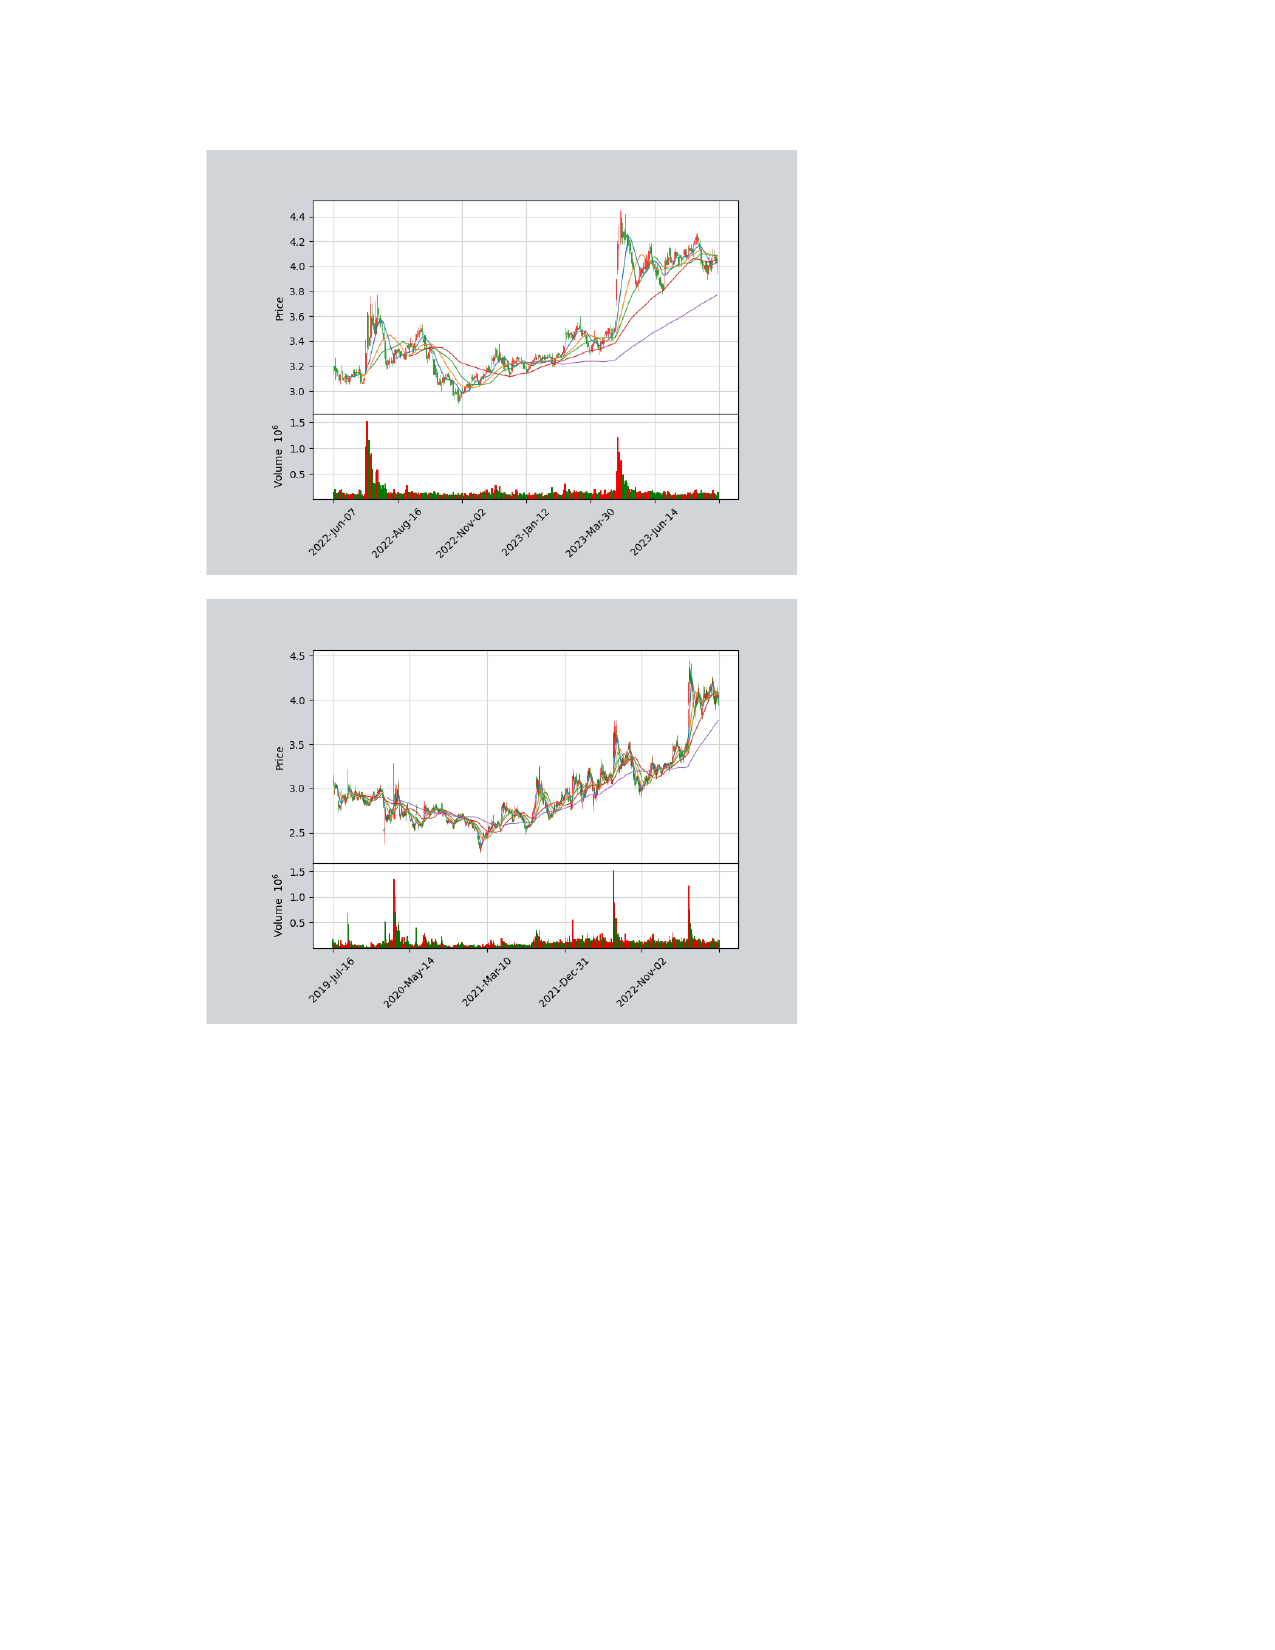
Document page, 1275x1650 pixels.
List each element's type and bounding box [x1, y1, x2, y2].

picture [206, 150, 797, 575]
picture [206, 599, 797, 1024]
